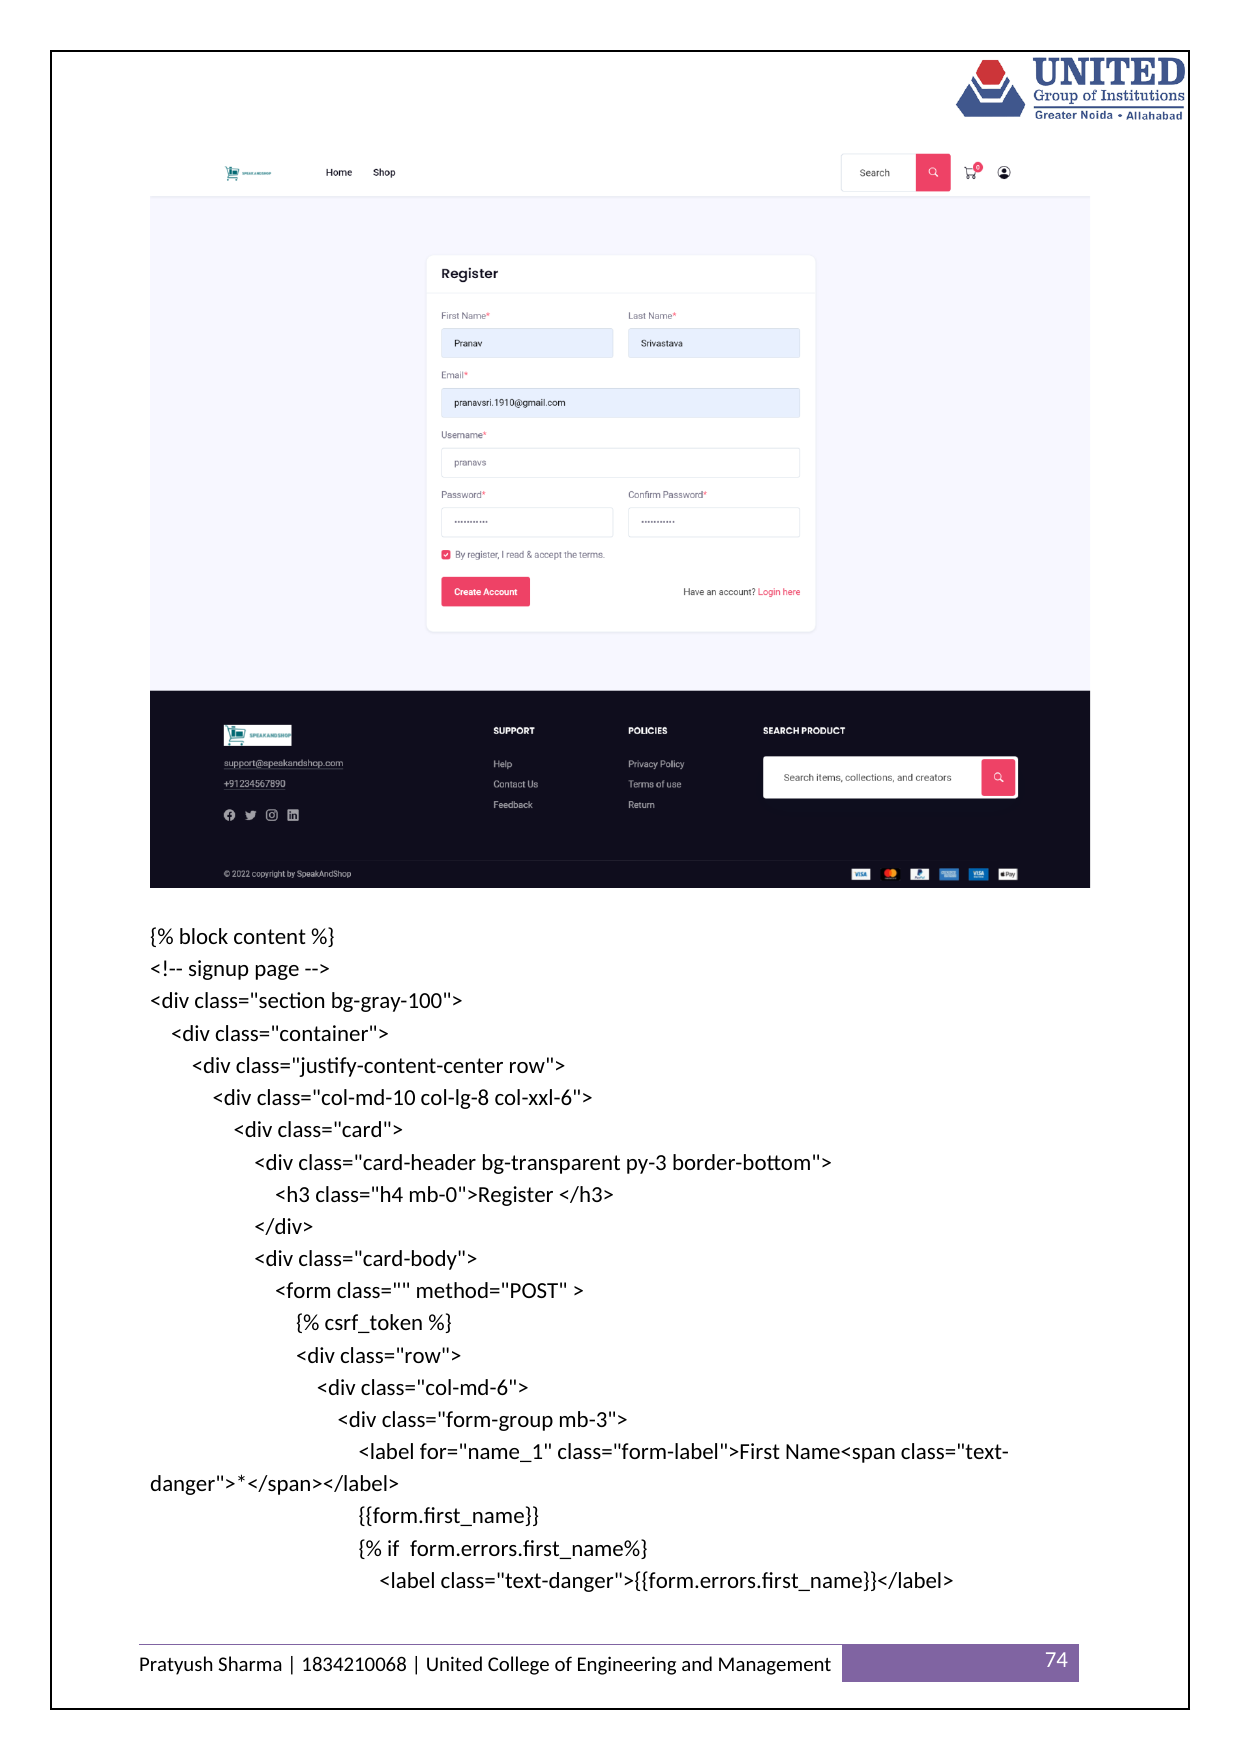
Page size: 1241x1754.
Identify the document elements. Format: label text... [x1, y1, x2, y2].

text </div> [150, 1212, 1090, 1240]
text <div class="col-md-10 col-lg-8 col-xxl-6"> [150, 1083, 1090, 1111]
text <label for="name_1" class="form-label">First Name<span class="text-danger">*</span></label> [150, 1437, 1090, 1497]
picture [150, 150, 1091, 888]
text <!-- signup page --> [150, 954, 1090, 982]
text {{form.first_name}} [150, 1502, 1090, 1530]
text <div class="form-group mb-3"> [150, 1405, 1090, 1433]
text <div class="row"> [150, 1341, 1090, 1369]
text {% csrf_token %} [150, 1308, 1090, 1337]
text {% if form.errors.first_name%} [150, 1534, 1090, 1562]
text <div class="container"> [150, 1019, 1090, 1047]
text <div class="card-header bg-transparent py-3 border-bottom"> [150, 1148, 1090, 1176]
text <form class="" method="POST" > [150, 1276, 1090, 1304]
text <div class="card"> [150, 1115, 1090, 1143]
text <div class="card-body"> [150, 1244, 1090, 1272]
text <h3 class="h4 mb-0">Register </h3> [150, 1180, 1090, 1208]
picture [952, 53, 1186, 124]
text <div class="col-md-6"> [150, 1373, 1090, 1401]
text {% block content %} [150, 922, 1090, 950]
text <div class="justify-content-center row"> [150, 1051, 1090, 1079]
text <div class="section bg-gray-100"> [150, 987, 1090, 1015]
text <label class="text-danger">{{form.errors.first_name}}</label> [150, 1566, 1090, 1594]
